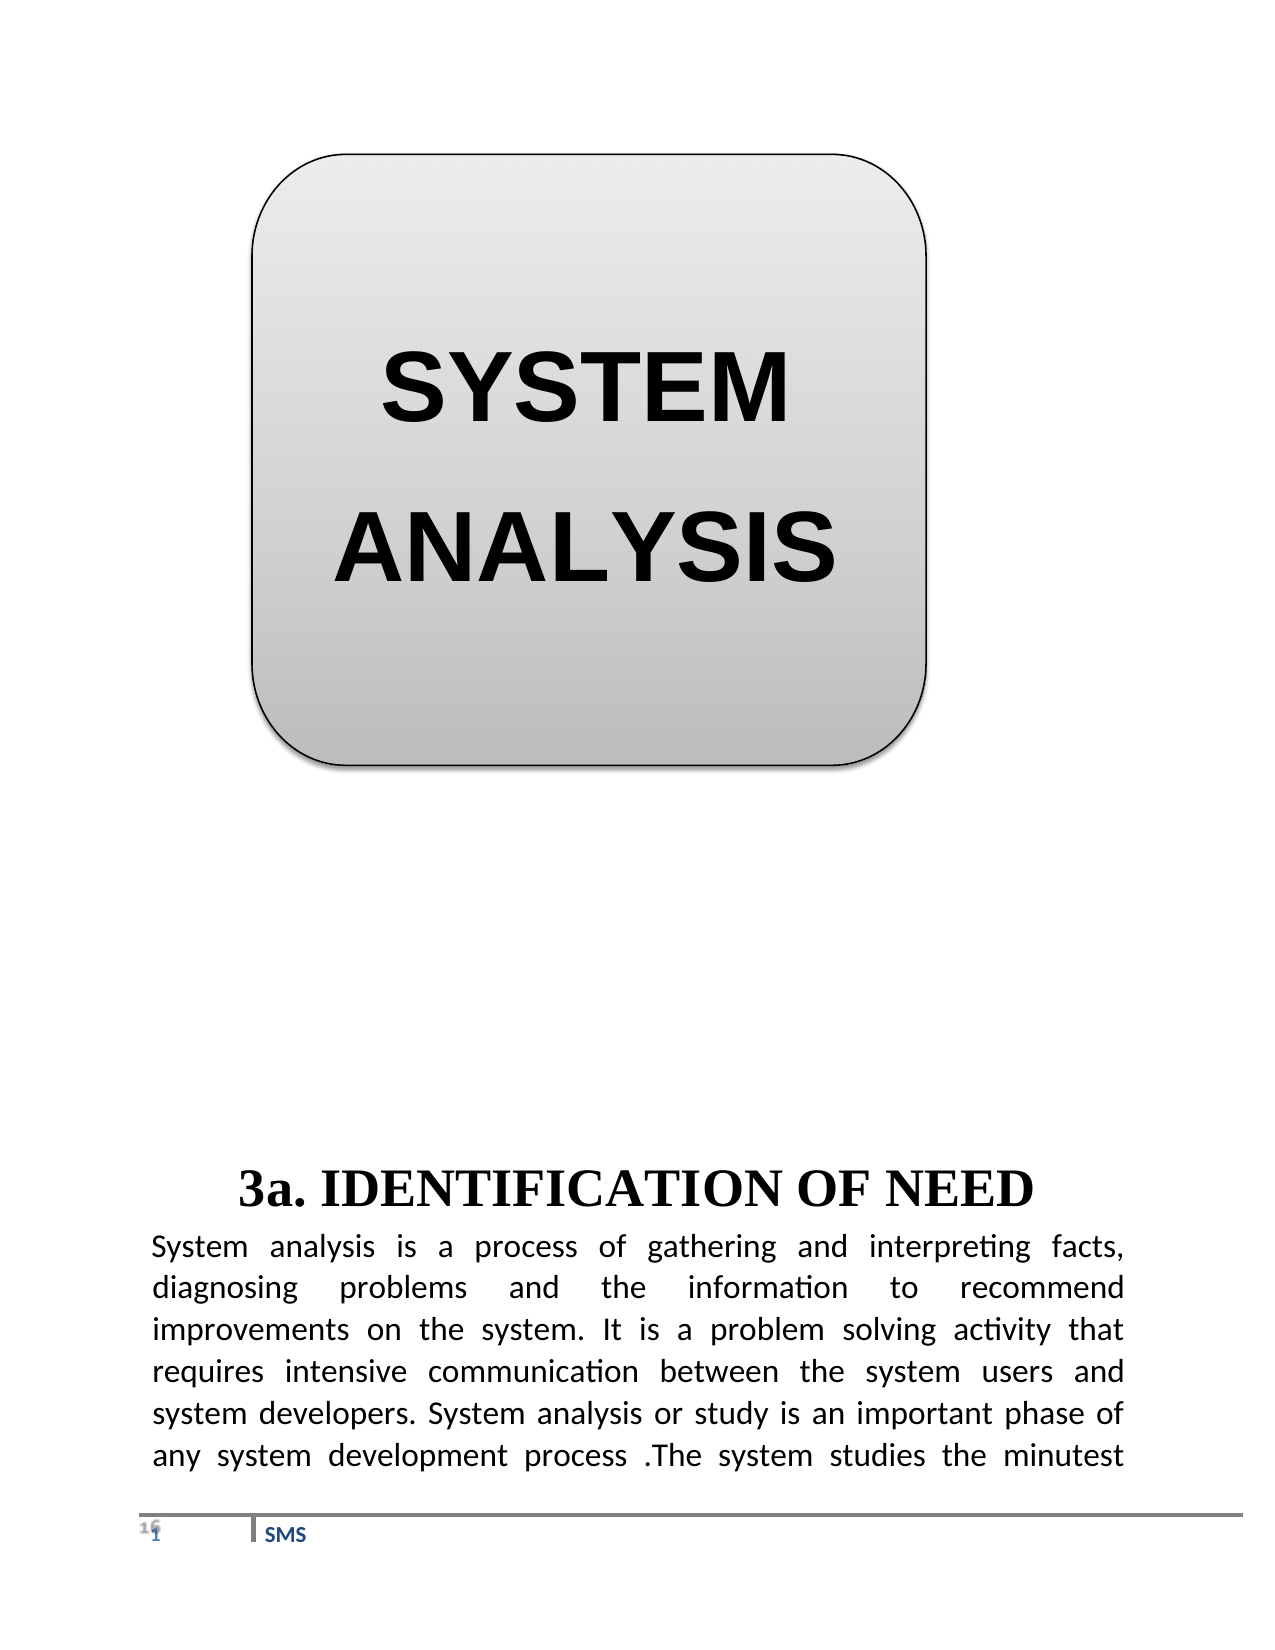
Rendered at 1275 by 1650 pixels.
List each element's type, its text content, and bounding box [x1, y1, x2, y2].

picture [244, 149, 933, 777]
subtitle 3a. IDENTIFICATION OF NEED [61, 1155, 1214, 1218]
picture [138, 1517, 162, 1535]
